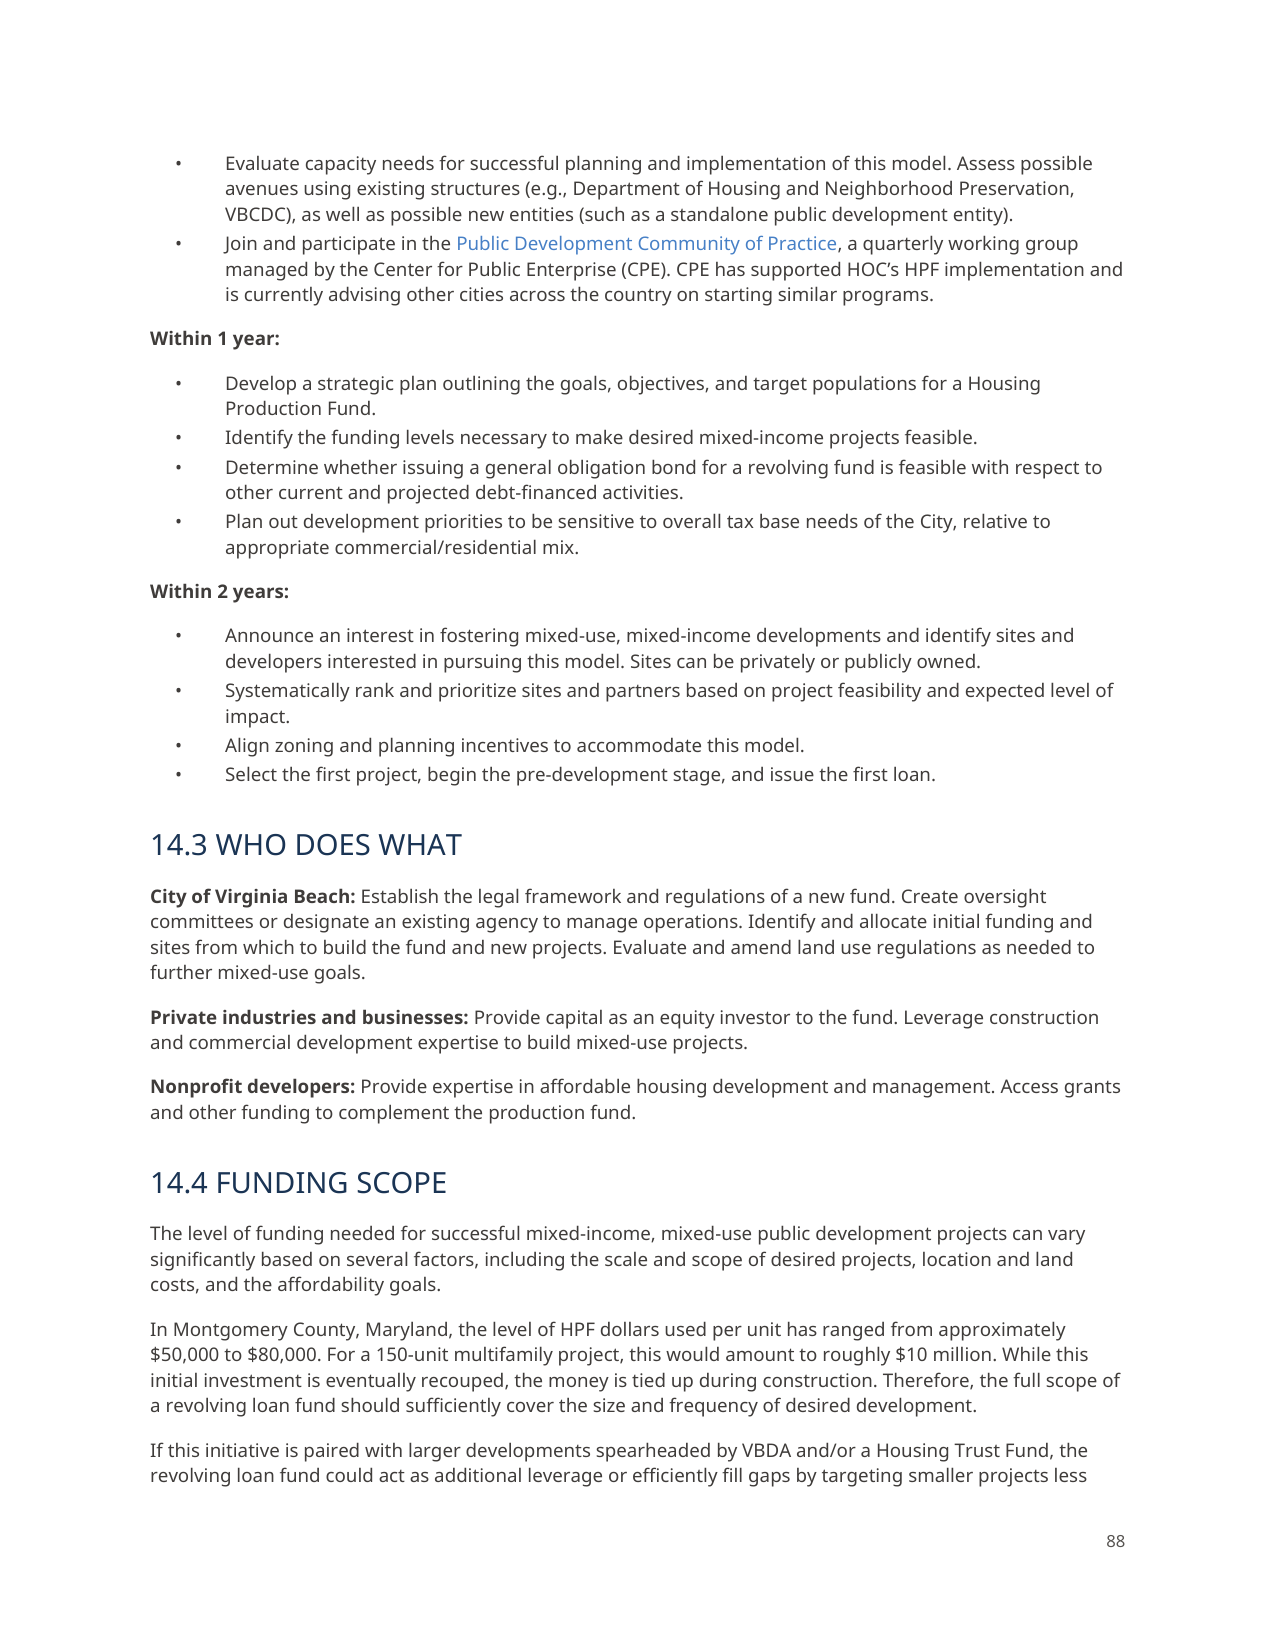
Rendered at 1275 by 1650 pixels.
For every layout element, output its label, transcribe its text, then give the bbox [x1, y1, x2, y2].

list Align zoning and planning incentives to accommodate this model. [175, 732, 1125, 758]
text The level of funding needed for successful mixed-income, mixed-use public development projects can vary significantly based on several factors, including the scale and scope of desired projects, location and land costs, and the affordability goals. [150, 1221, 1125, 1297]
text City of Virginia Beach: Establish the legal framework and regulations of a new fund. Create oversight committees or designate an existing agency to manage operations. Identify and allocate initial funding and sites from which to build the fund and new projects. Evaluate and amend land use regulations as needed to further mixed-use goals. [150, 883, 1125, 985]
list Systematically rank and prioritize sites and partners based on project feasibility and expected level of impact. [175, 678, 1125, 729]
list Plan out development priorities to be sensitive to overall tax base needs of the City, relative to appropriate commercial/residential mix. [175, 509, 1125, 560]
text Private industries and businesses: Provide capital as an equity investor to the fund. Leverage construction and commercial development expertise to build mixed-use projects. [150, 1004, 1125, 1055]
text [150, 1437, 1125, 1488]
text Within 1 year: [150, 326, 1125, 351]
list Evaluate capacity needs for successful planning and implementation of this model. Assess possible avenues using existing structures (e.g., Department of Housing and Neighborhood Preservation, VBCDC), as well as possible new entities (such as a standalone public development entity). [175, 150, 1125, 227]
text In Montgomery County, Maryland, the level of HPF dollars used per unit has ranged from approximately $50,000 to $80,000. For a 150-unit multifamily project, this would amount to roughly $10 million. While this initial investment is eventually recouped, the money is tied up during construction. Therefore, the full scope of a revolving loan fund should sufficiently cover the size and frequency of desired development. [150, 1316, 1125, 1418]
list Join and participate in the Public Development Community of Practice, a quarterly working group managed by the Center for Public Enterprise (CPE). CPE has supported HOC’s HPF implementation and is currently advising other cities across the country on starting similar programs. [175, 230, 1125, 307]
subtitle 14.3 WHO DOES WHAT [150, 825, 1125, 864]
list Develop a strategic plan outlining the goals, objectives, and target populations for a Housing Production Fund. [175, 370, 1125, 421]
list Select the first project, begin the pre-development stage, and issue the first loan. [175, 762, 1125, 787]
text Nonprofit developers: Provide expertise in affordable housing development and management. Access grants and other funding to complement the production fund. [150, 1074, 1125, 1125]
text Within 2 years: [150, 578, 1125, 604]
list Identify the funding levels necessary to make desired mixed-income projects feasible. [175, 425, 1125, 450]
list Announce an interest in fostering mixed-use, mixed-income developments and identify sites and developers interested in pursuing this model. Sites can be privately or publicly owned. [175, 623, 1125, 674]
subtitle 14.4 FUNDING SCOPE [150, 1162, 1125, 1202]
list Determine whether issuing a general obligation bond for a revolving fund is feasible with respect to other current and projected debt-financed activities. [175, 454, 1125, 505]
